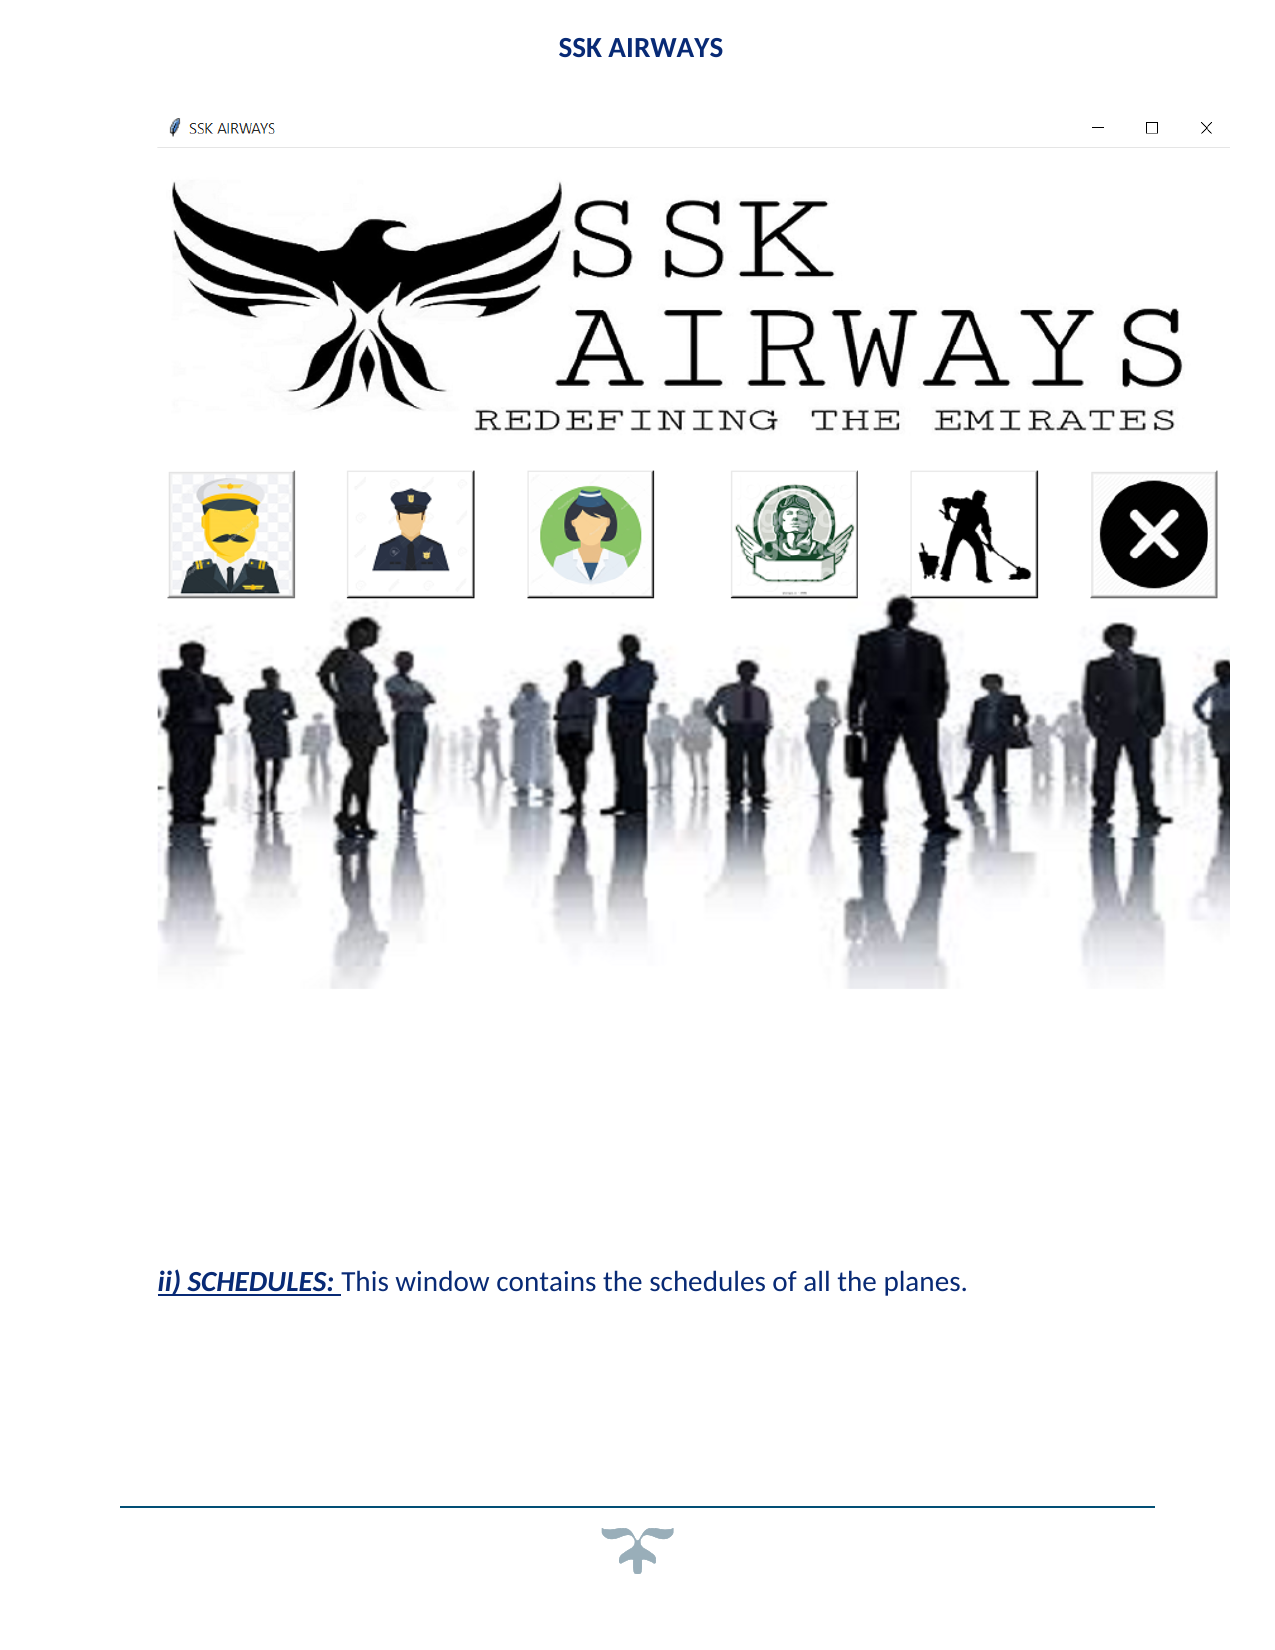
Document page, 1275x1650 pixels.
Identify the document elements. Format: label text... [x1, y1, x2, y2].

picture [157, 110, 1230, 1095]
text ii) SCHEDULES: This window contains the schedules of all the planes. [157, 1263, 1155, 1299]
